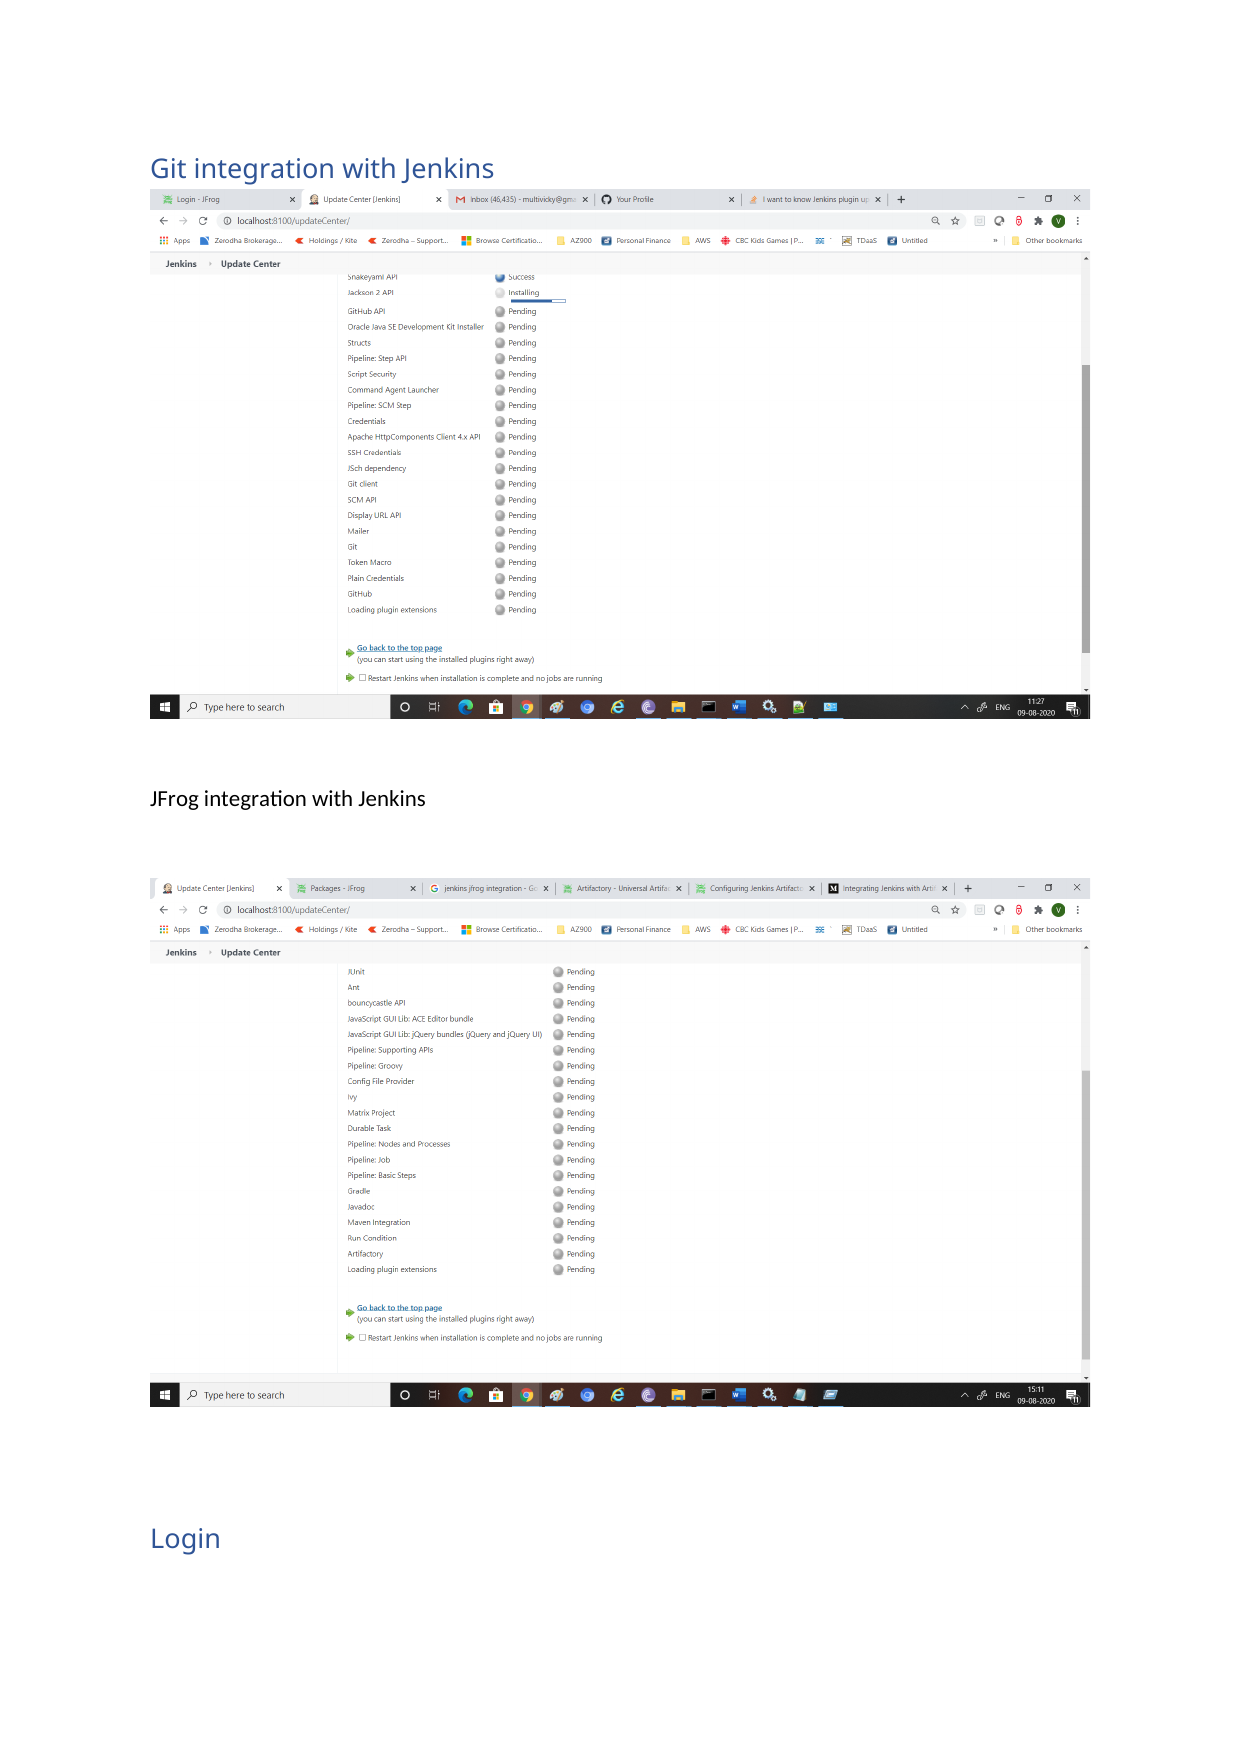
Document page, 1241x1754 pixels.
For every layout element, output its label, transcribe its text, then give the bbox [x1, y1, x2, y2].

text JFrog integration with Jenkins [150, 784, 1090, 812]
subtitle Login [150, 1519, 1090, 1556]
picture [150, 878, 1091, 1407]
picture [150, 189, 1091, 719]
subtitle Git integration with Jenkins [150, 150, 1090, 187]
